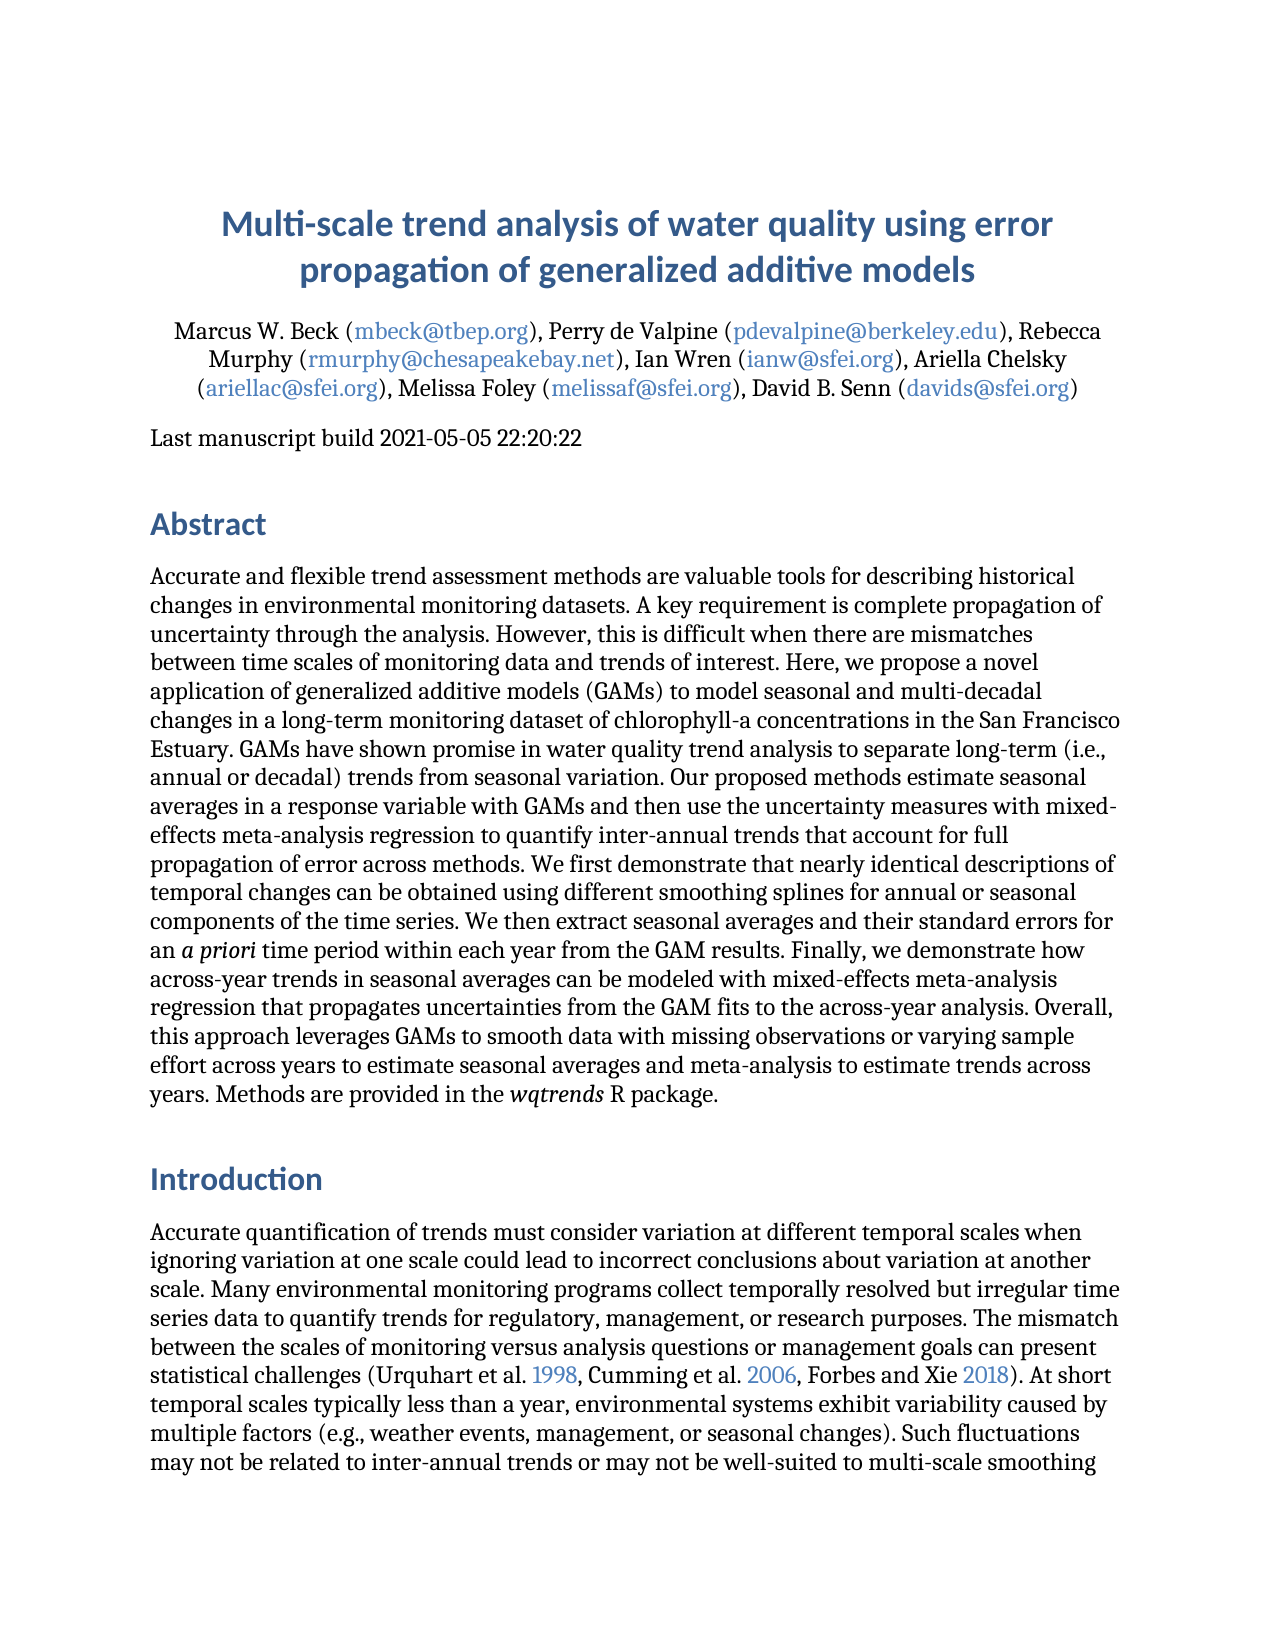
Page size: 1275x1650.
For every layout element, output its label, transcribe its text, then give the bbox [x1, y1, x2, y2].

title Multi-scale trend analysis of water quality using error propagation of generalized additive models [150, 200, 1125, 292]
text Marcus W. Beck (mbeck@tbep.org), Perry de Valpine (pdevalpine@berkeley.edu), Rebecca Murphy (rmurphy@chesapeakebay.net), Ian Wren (ianw@sfei.org), Ariella Chelsky (ariellac@sfei.org), Melissa Foley (melissaf@sfei.org), David B. Senn (davids@sfei.org) [150, 317, 1125, 403]
text Accurate and flexible trend assessment methods are valuable tools for describing historical changes in environmental monitoring datasets. A key requirement is complete propagation of uncertainty through the analysis. However, this is difficult when there are mismatches between time scales of monitoring data and trends of interest. Here, we propose a novel application of generalized additive models (GAMs) to model seasonal and multi-decadal changes in a long-term monitoring dataset of chlorophyll-a concentrations in the San Francisco Estuary. GAMs have shown promise in water quality trend analysis to separate long-term (i.e., annual or decadal) trends from seasonal variation. Our proposed methods estimate seasonal averages in a response variable with GAMs and then use the uncertainty measures with mixed-effects meta-analysis regression to quantify inter-annual trends that account for full propagation of error across methods. We first demonstrate that nearly identical descriptions of temporal changes can be obtained using different smoothing splines for annual or seasonal components of the time series. We then extract seasonal averages and their standard errors for an a priori time period within each year from the GAM results. Finally, we demonstrate how across-year trends in seasonal averages can be modeled with mixed-effects meta-analysis regression that propagates uncertainties from the GAM fits to the across-year analysis. Overall, this approach leverages GAMs to smooth data with missing observations or varying sample effort across years to estimate seasonal averages and meta-analysis to estimate trends across years. Methods are provided in the wqtrends R package. [150, 562, 1125, 1108]
subtitle Introduction [150, 1158, 1125, 1199]
text Last manuscript build 2021-05-05 22:20:22 [150, 424, 1125, 452]
subtitle Abstract [150, 502, 1125, 543]
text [150, 1218, 1125, 1476]
